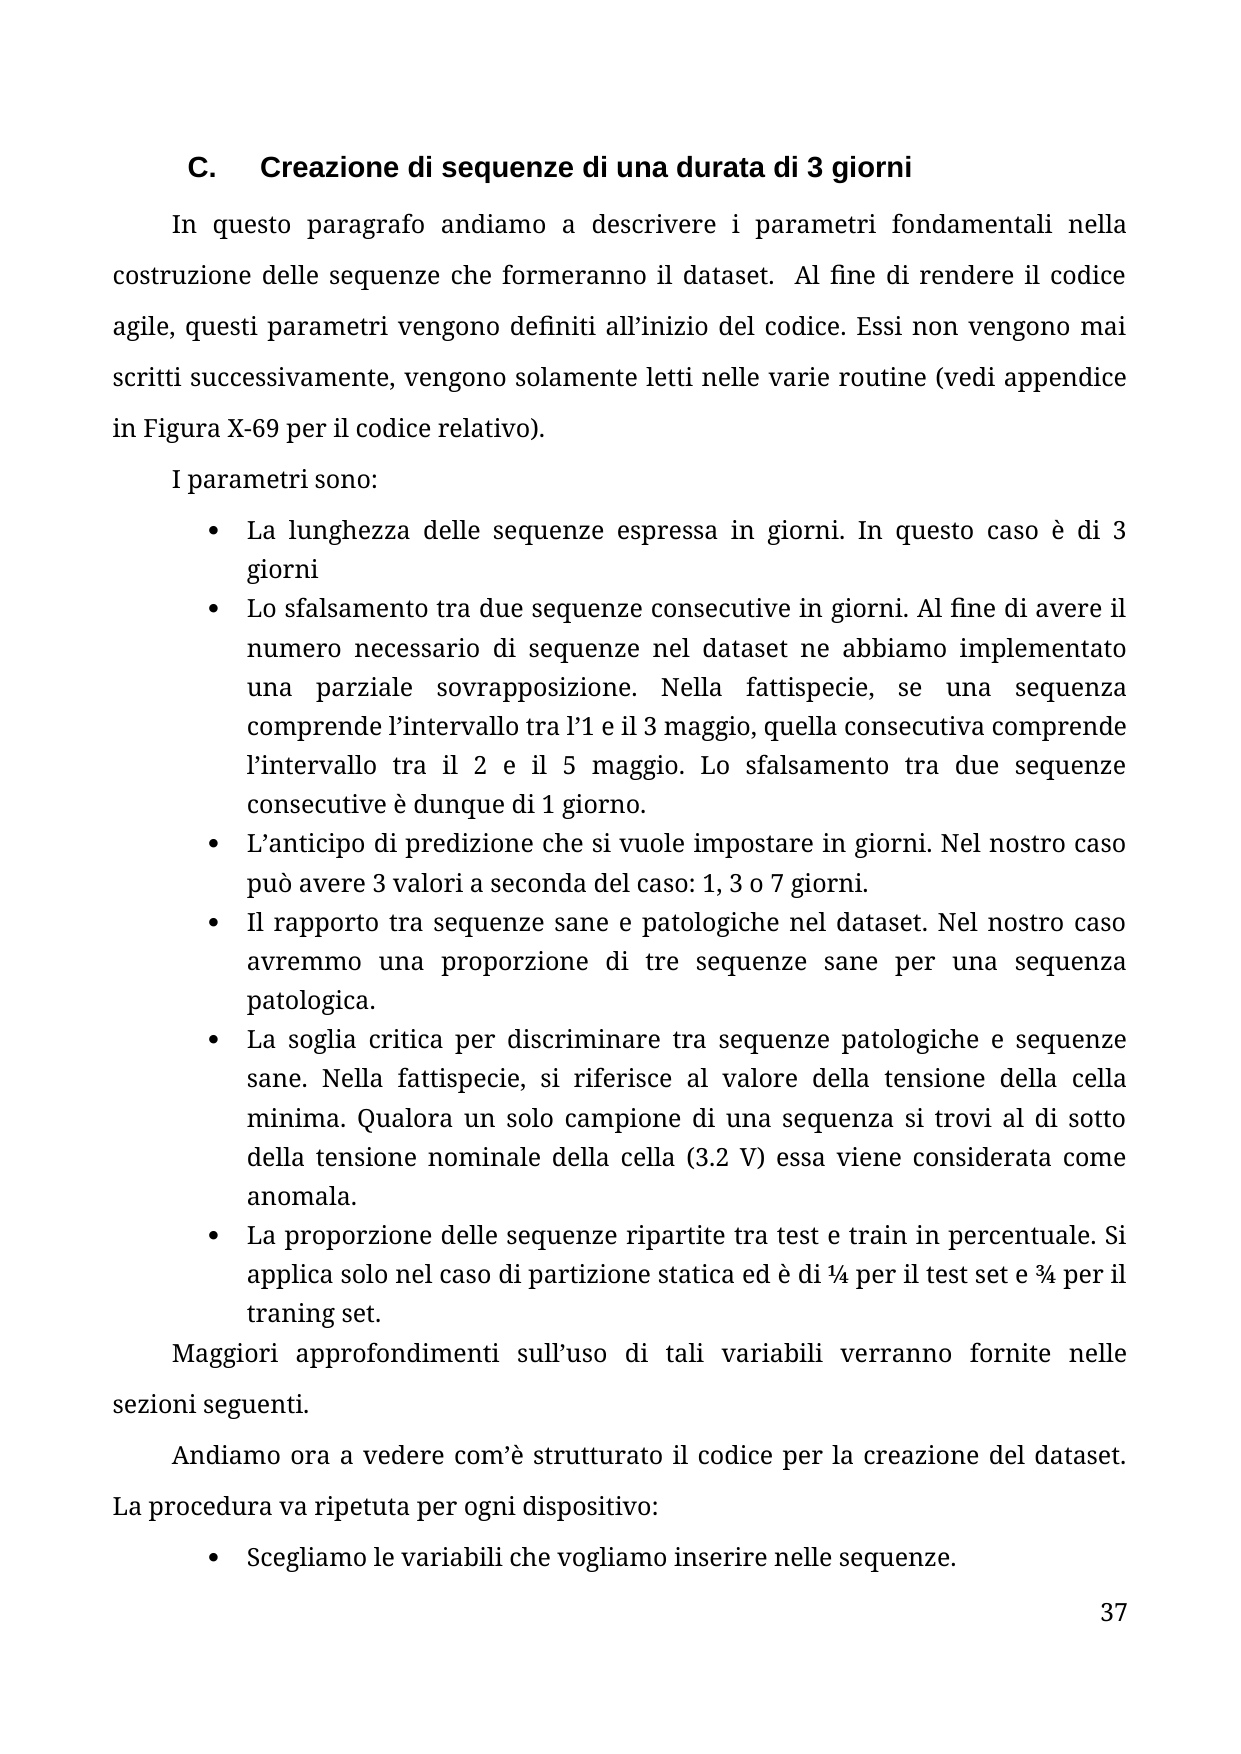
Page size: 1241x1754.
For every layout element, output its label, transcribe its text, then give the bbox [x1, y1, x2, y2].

list Scegliamo le variabili che vogliamo inserire nelle sequenze. [209, 1539, 1128, 1573]
text Maggiori approfondimenti sull’uso di tali variabili verranno fornite nelle sezioni seguenti. [112, 1335, 1128, 1420]
text Andiamo ora a vedere com’è strutturato il codice per la creazione del dataset. La procedura va ripetuta per ogni dispositivo: [112, 1437, 1128, 1522]
list La lunghezza delle sequenze espressa in giorni. In questo caso è di 3 giorni [209, 513, 1128, 586]
text I parametri sono: [112, 462, 1128, 496]
list L’anticipo di predizione che si vuole impostare in giorni. Nel nostro caso può avere 3 valori a seconda del caso: 1, 3 o 7 giorni. [209, 826, 1128, 899]
subtitle Creazione di sequenze di una durata di 3 giorni [187, 150, 1128, 183]
list Lo sfalsamento tra due sequenze consecutive in giorni. Al fine di avere il numero necessario di sequenze nel dataset ne abbiamo implementato una parziale sovrapposizione. Nella fattispecie, se una sequenza comprende l’intervallo tra l’1 e il 3 maggio, quella consecutiva comprende l’intervallo tra il 2 e il 5 maggio. Lo sfalsamento tra due sequenze consecutive è dunque di 1 giorno. [209, 591, 1128, 821]
list Il rapporto tra sequenze sane e patologiche nel dataset. Nel nostro caso avremmo una proporzione di tre sequenze sane per una sequenza patologica. [209, 904, 1128, 1017]
list La proporzione delle sequenze ripartite tra test e train in percentuale. Si applica solo nel caso di partizione statica ed è di ¼ per il test set e ¾ per il traning set. [209, 1218, 1128, 1330]
list La soglia critica per discriminare tra sequenze patologiche e sequenze sane. Nella fattispecie, si riferisce al valore della tensione della cella minima. Qualora un solo campione di una sequenza si trovi al di sotto della tensione nominale della cella (3.2 V) essa viene considerata come anomala. [209, 1022, 1128, 1213]
